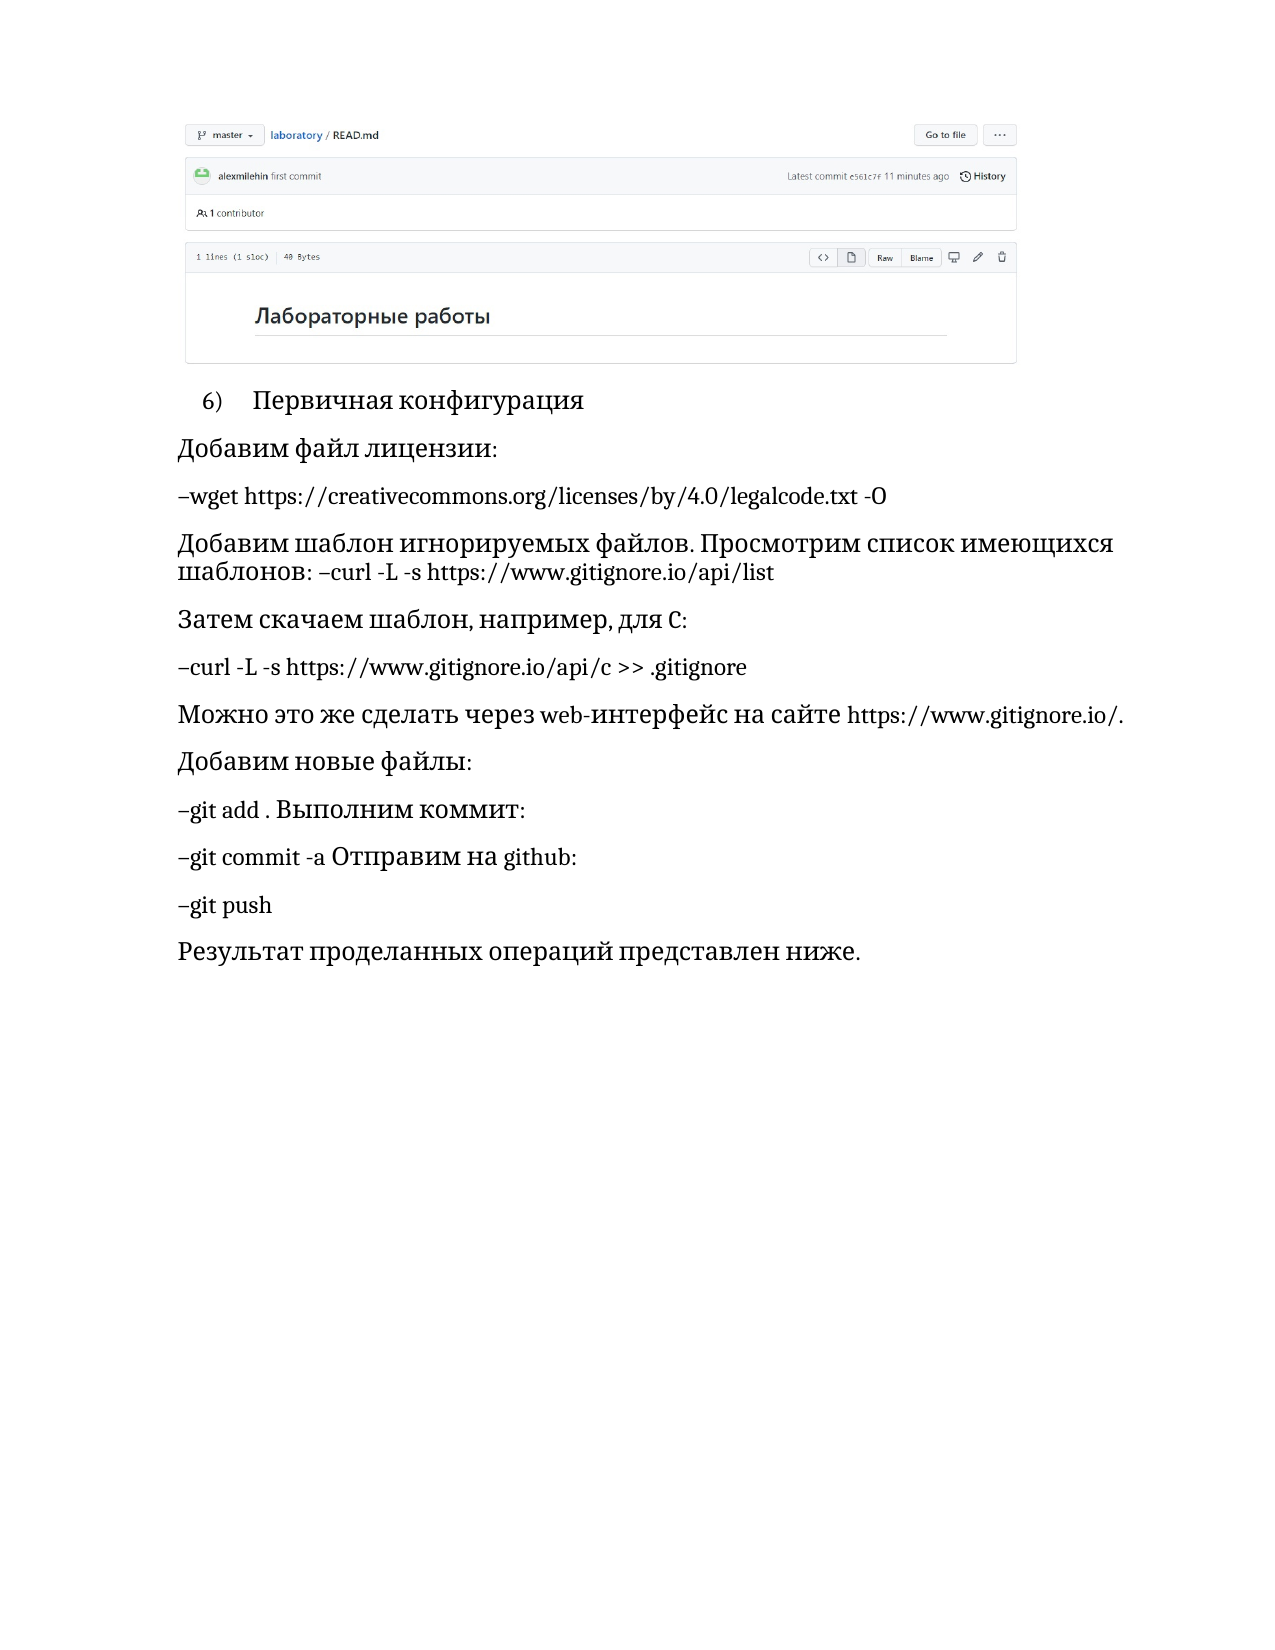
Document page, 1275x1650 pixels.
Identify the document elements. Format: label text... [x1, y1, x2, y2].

text –git push [177, 891, 1186, 919]
text –wget https://creativecommons.org/licenses/by/4.0/legalcode.txt -O [177, 482, 1186, 511]
text Результат проделанных операций представлен ниже. [177, 938, 1186, 967]
text Добавим шаблон игнорируемых файлов. Просмотрим список имеющихся шаблонов: –curl -L -s https://www.gitignore.io/api/list [177, 529, 1186, 587]
text –git add . Выполним коммит: [177, 796, 1186, 824]
text Затем скачаем шаблон, например, для C: [177, 606, 1186, 634]
picture [177, 118, 1053, 369]
text –git commit -a Отправим на github: [177, 843, 1186, 872]
text –curl -L -s https://www.gitignore.io/api/c >> .gitignore [177, 653, 1186, 682]
text Добавим файл лицензии: [177, 434, 1186, 463]
text Добавим новые файлы: [177, 748, 1186, 777]
list Первичная конфигурация [202, 387, 1186, 416]
text Можно это же сделать через web-интерфейс на сайте https://www.gitignore.io/. [177, 701, 1186, 729]
